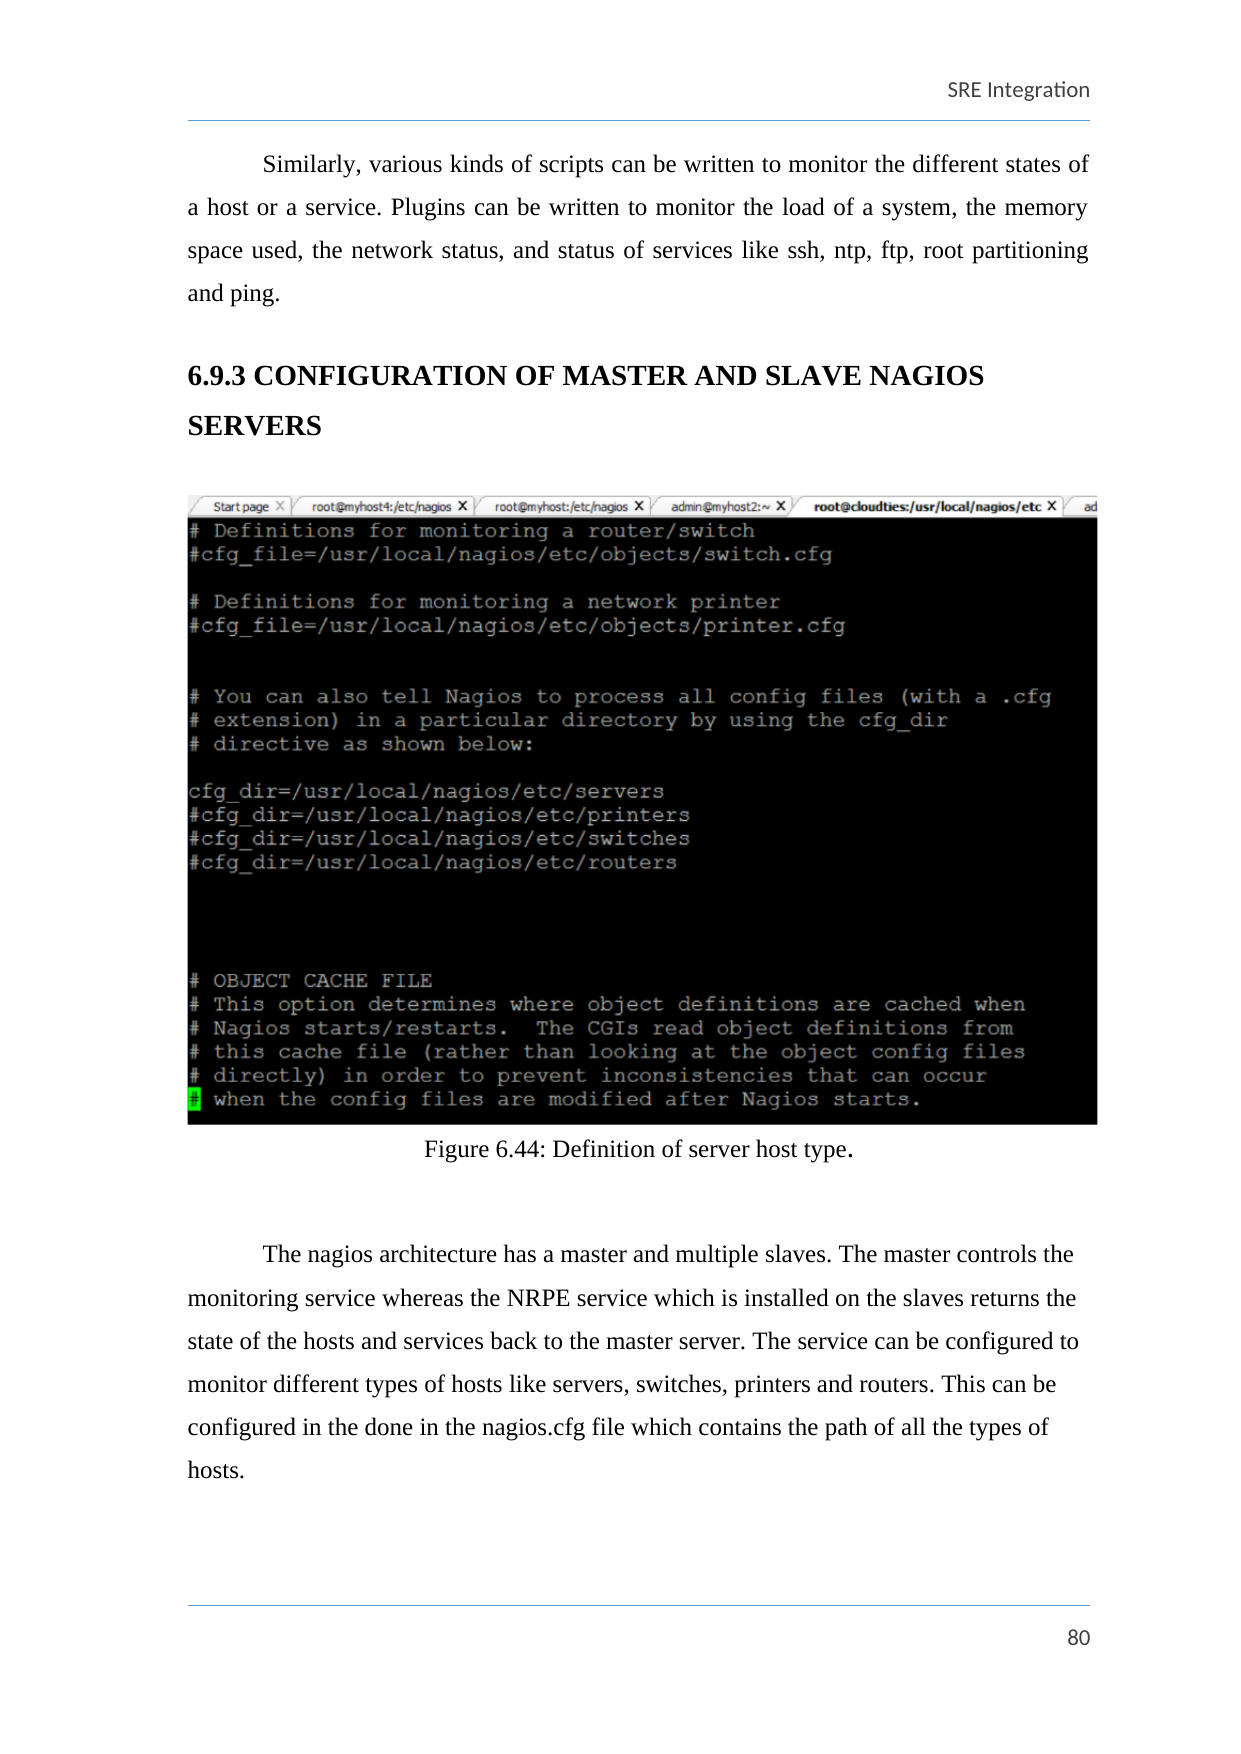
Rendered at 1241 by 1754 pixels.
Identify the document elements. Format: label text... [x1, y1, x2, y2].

text The nagios architecture has a master and multiple slaves. The master controls the monitoring service whereas the NRPE service which is installed on the slaves returns the state of the hosts and services back to the master server. The service can be configured to monitor different types of hosts like servers, switches, printers and routers. This can be configured in the done in the nagios.cfg file which contains the path of all the types of hosts. [187, 1239, 1090, 1484]
text Figure 6.44: Definition of server host type. [187, 1129, 1090, 1166]
picture [187, 495, 1098, 1129]
text Similarly, various kinds of scripts can be written to monitor the different states of a host or a service. Plugins can be written to monitor the load of a system, the memory space used, the network status, and status of services like ssh, ntp, ftp, root partitioning and ping. [187, 149, 1090, 307]
text 6.9.3 CONFIGURATION OF MASTER AND SLAVE NAGIOS SERVERS [187, 358, 1090, 442]
